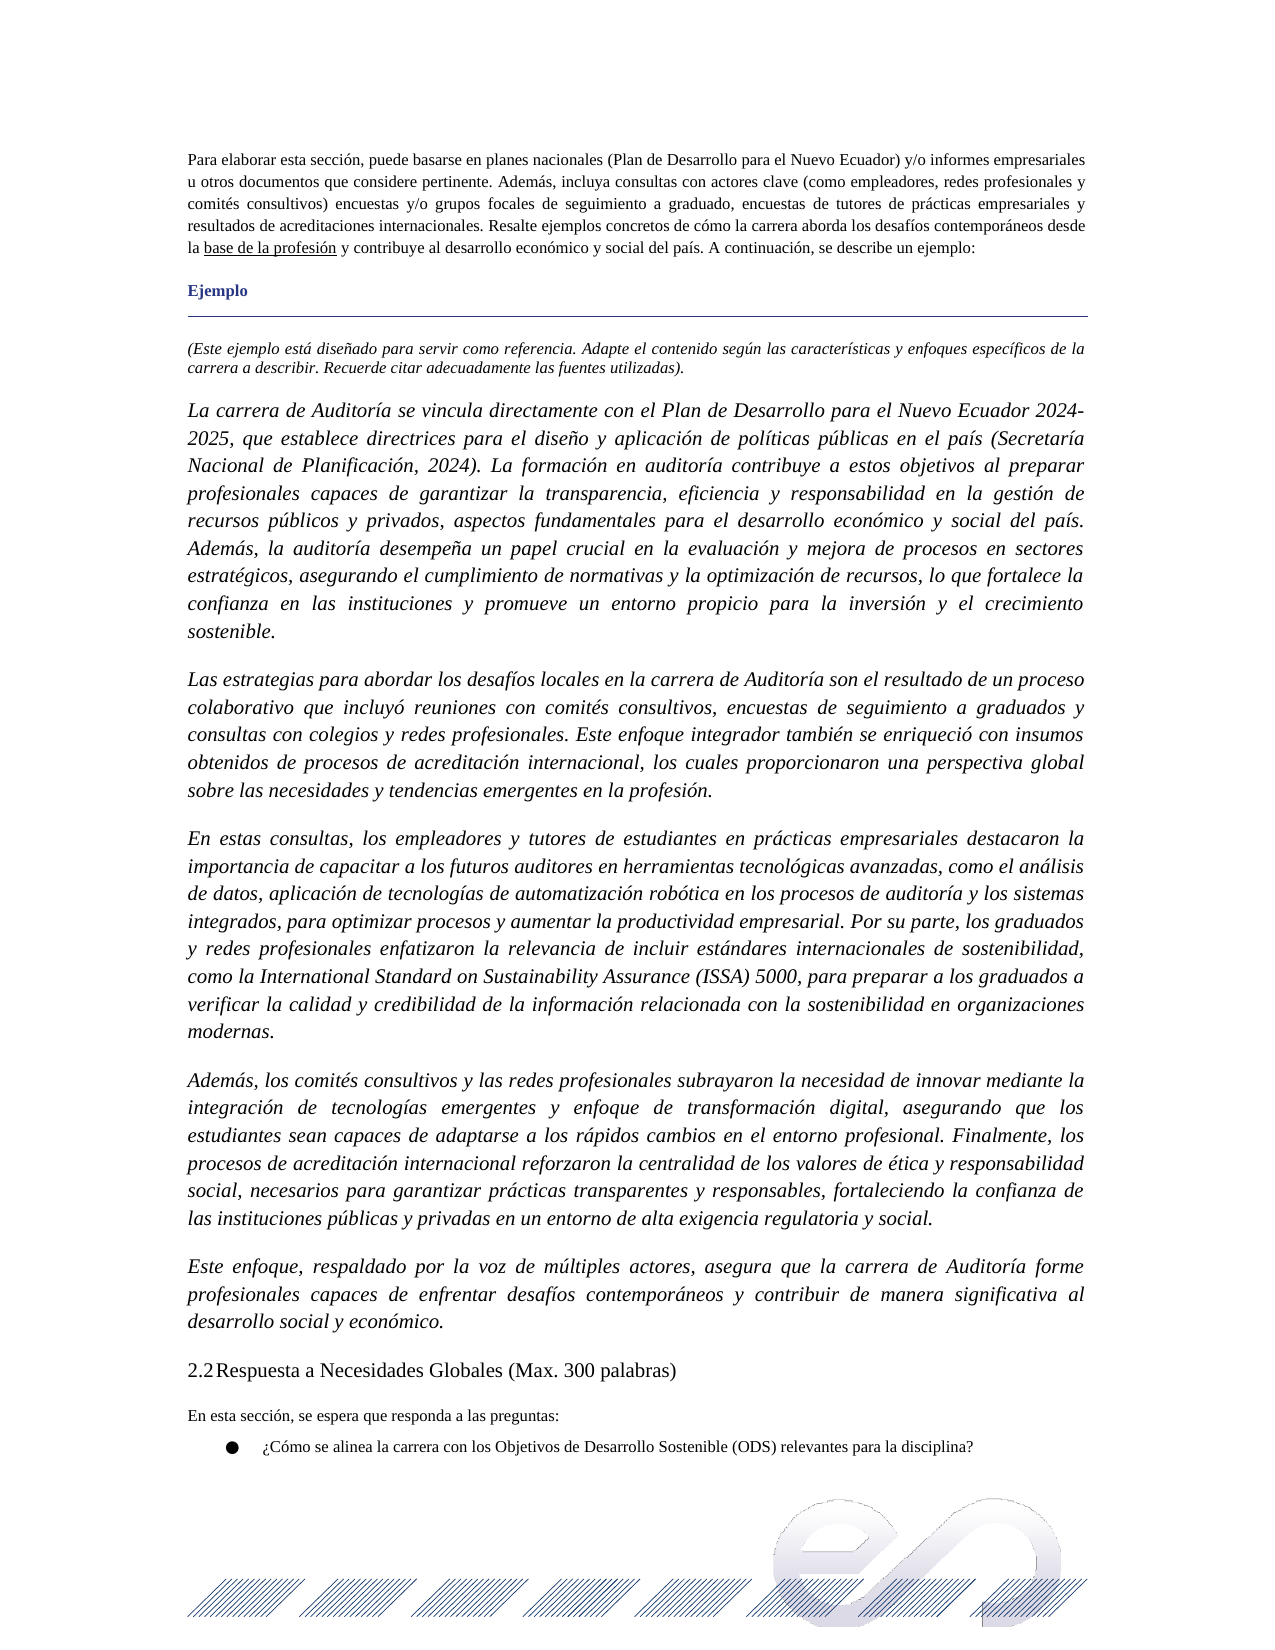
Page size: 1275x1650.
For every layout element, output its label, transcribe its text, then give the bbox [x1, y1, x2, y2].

text La carrera de Auditoría se vincula directamente con el Plan de Desarrollo para el Nuevo Ecuador 2024-2025, que establece directrices para el diseño y aplicación de políticas públicas en el país (Secretaría Nacional de Planificación, 2024). La formación en auditoría contribuye a estos objetivos al preparar profesionales capaces de garantizar la transparencia, eficiencia y responsabilidad en la gestión de recursos públicos y privados, aspectos fundamentales para el desarrollo económico y social del país. Además, la auditoría desempeña un papel crucial en la evaluación y mejora de procesos en sectores estratégicos, asegurando el cumplimiento de normativas y la optimización de recursos, lo que fortalece la confianza en las instituciones y promueve un entorno propicio para la inversión y el crecimiento sostenible. [187, 398, 1087, 643]
picture [772, 1496, 1061, 1627]
text En estas consultas, los empleadores y tutores de estudiantes en prácticas empresariales destacaron la importancia de capacitar a los futuros auditores en herramientas tecnológicas avanzadas, como el análisis de datos, aplicación de tecnologías de automatización robótica en los procesos de auditoría y los sistemas integrados, para optimizar procesos y aumentar la productividad empresarial. Por su parte, los graduados y redes profesionales enfatizaron la relevancia de incluir estándares internacionales de sostenibilidad, como la International Standard on Sustainability Assurance (ISSA) 5000, para preparar a los graduados a verificar la calidad y credibilidad de la información relacionada con la sostenibilidad en organizaciones modernas. [187, 826, 1087, 1043]
text Para elaborar esta sección, puede basarse en planes nacionales (Plan de Desarrollo para el Nuevo Ecuador) y/o informes empresariales u otros documentos que considere pertinente. Además, incluya consultas con actores clave (como empleadores, redes profesionales y comités consultivos) encuestas y/o grupos focales de seguimiento a graduado, encuestas de tutores de prácticas empresariales y resultados de acreditaciones internacionales. Resalte ejemplos concretos de cómo la carrera aborda los desafíos contemporáneos desde la base de la profesión y contribuye al desarrollo económico y social del país. A continuación, se describe un ejemplo: [187, 150, 1087, 257]
text En esta sección, se espera que responda a las preguntas: [187, 1406, 1087, 1425]
text Además, los comités consultivos y las redes profesionales subrayaron la necesidad de innovar mediante la integración de tecnologías emergentes y enfoque de transformación digital, asegurando que los estudiantes sean capaces de adaptarse a los rápidos cambios en el entorno profesional. Finalmente, los procesos de acreditación internacional reforzaron la centralidad de los valores de ética y responsabilidad social, necesarios para garantizar prácticas transparentes y responsables, fortaleciendo la confianza de las instituciones públicas y privadas en un entorno de alta exigencia regulatoria y social. [187, 1068, 1087, 1230]
text Este enfoque, respaldado por la voz de múltiples actores, asegura que la carrera de Auditoría forme profesionales capaces de enfrentar desafíos contemporáneos y contribuir de manera significativa al desarrollo social y económico. [187, 1254, 1087, 1333]
list Respuesta a Necesidades Globales (Max. 300 palabras) [187, 1358, 1087, 1382]
list ¿Cómo se alinea la carrera con los Objetivos de Desarrollo Sostenible (ODS) relevantes para la disciplina? [225, 1428, 1087, 1462]
text Ejemplo [187, 280, 1087, 316]
text (Este ejemplo está diseñado para servir como referencia. Adapte el contenido según las características y enfoques específicos de la carrera a describir. Recuerde citar adecuadamente las fuentes utilizadas). [187, 339, 1087, 377]
text Las estrategias para abordar los desafíos locales en la carrera de Auditoría son el resultado de un proceso colaborativo que incluyó reuniones con comités consultivos, encuestas de seguimiento a graduados y consultas con colegios y redes profesionales. Este enfoque integrador también se enriqueció con insumos obtenidos de procesos de acreditación internacional, los cuales proporcionaron una perspectiva global sobre las necesidades y tendencias emergentes en la profesión. [187, 667, 1087, 802]
